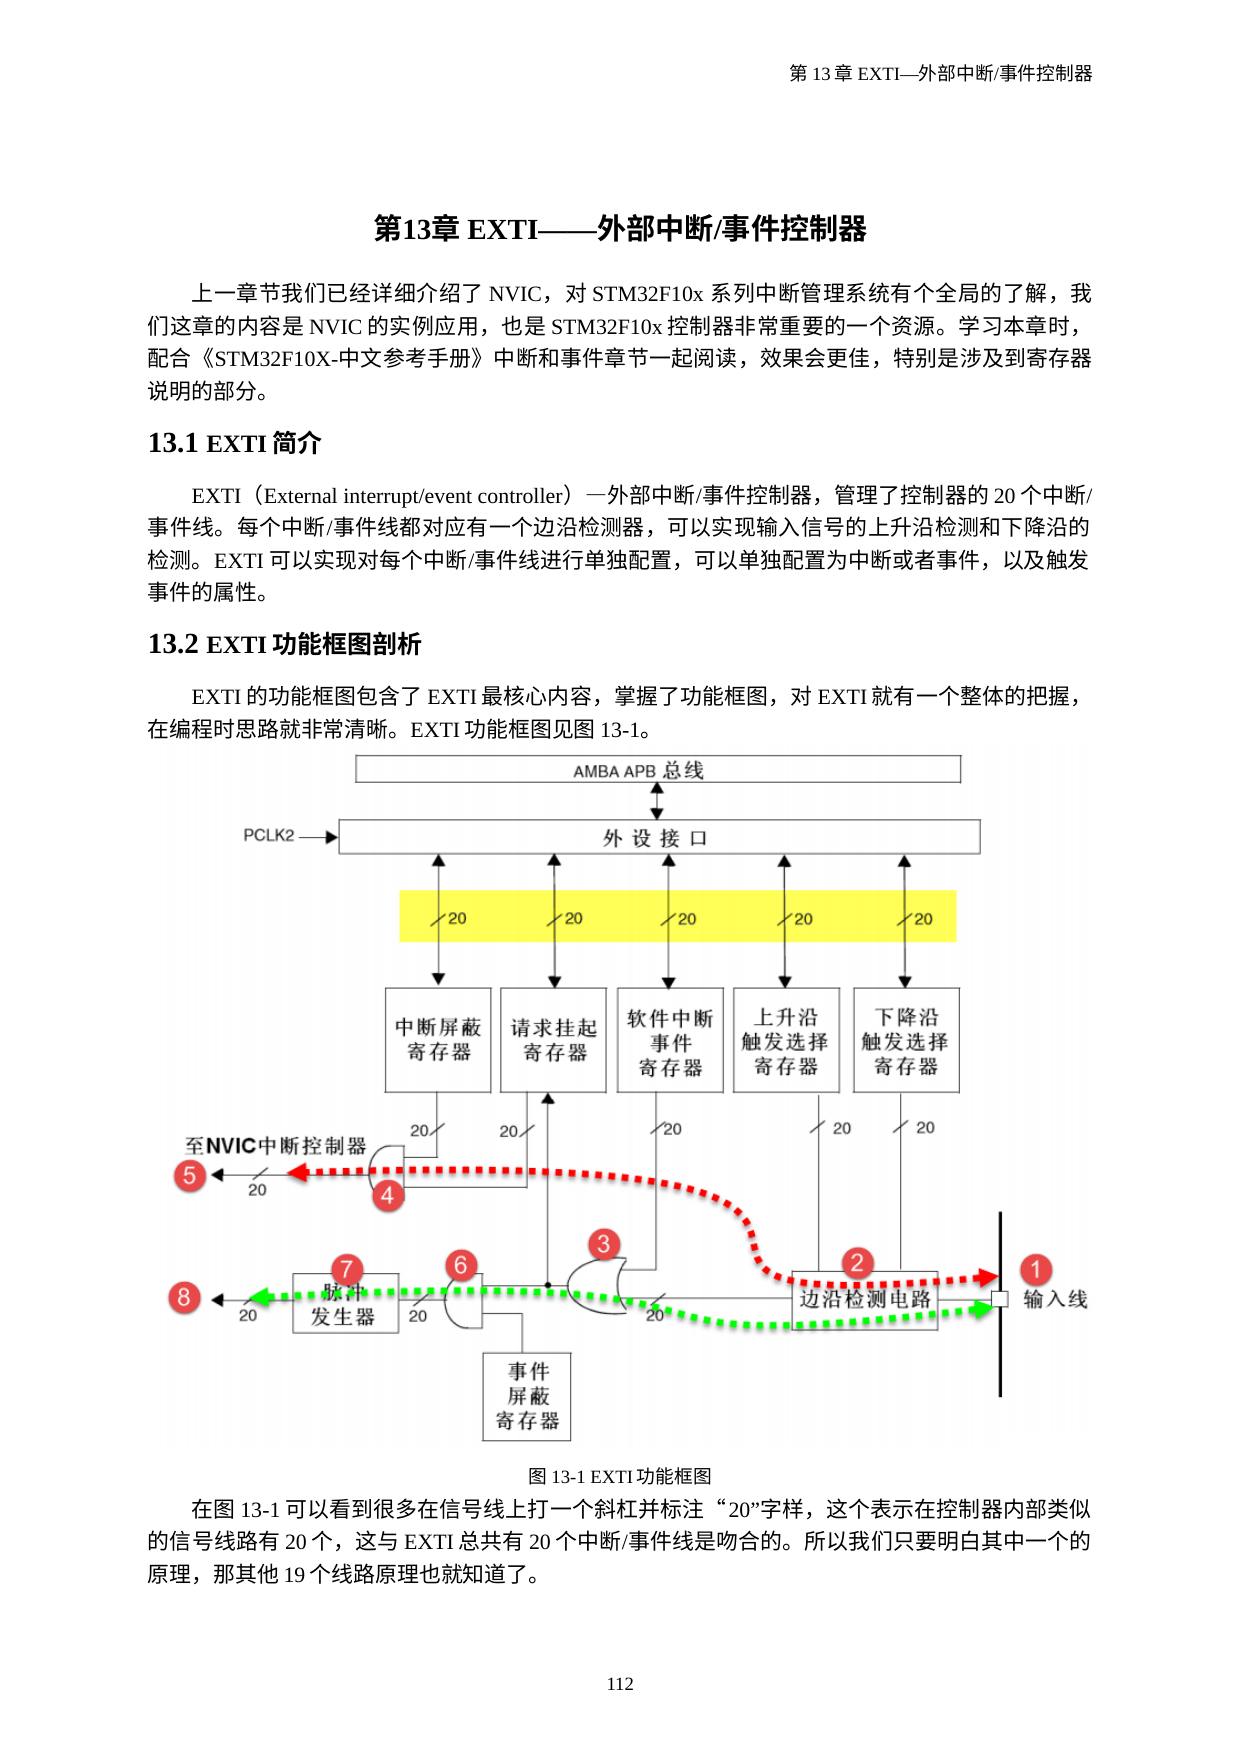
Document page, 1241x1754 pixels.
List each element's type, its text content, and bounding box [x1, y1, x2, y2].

text EXTI的功能框图包含了EXTI最核心内容，掌握了功能框图，对EXTI就有一个整体的把握，在编程时思路就非常清晰。EXTI功能框图见图13-1。 [148, 679, 1092, 743]
subtitle EXTI——外部中断/事件控制器 [148, 194, 1092, 259]
text 上一章节我们已经详细介绍了NVIC，对STM32F10x 系列中断管理系统有个全局的了解，我们这章的内容是NVIC的实例应用，也是STM32F10x控制器非常重要的一个资源。学习本章时，配合《STM32F10X-中文参考手册》中断和事件章节一起阅读，效果会更佳，特别是涉及到寄存器说明的部分。 [148, 276, 1092, 406]
text 在图13-1可以看到很多在信号线上打一个斜杠并标注“20”字样，这个表示在控制器内部类似的信号线路有20个，这与EXTI总共有20个中断/事件线是吻合的。所以我们只要明白其中一个的原理，那其他19个线路原理也就知道了。 [148, 1491, 1092, 1589]
subtitle EXTI简介 [148, 409, 1092, 474]
subtitle EXTI功能框图剖析 [148, 610, 1092, 675]
text EXTI（External interrupt/event controller）—外部中断/事件控制器，管理了控制器的20个中断/事件线。每个中断/事件线都对应有一个边沿检测器，可以实现输入信号的上升沿检测和下降沿的检测。EXTI 可以实现对每个中断/事件线进行单独配置，可以单独配置为中断或者事件，以及触发事件的属性。 [148, 477, 1092, 607]
text 图13-1 EXTI功能框图 [148, 1459, 1092, 1491]
